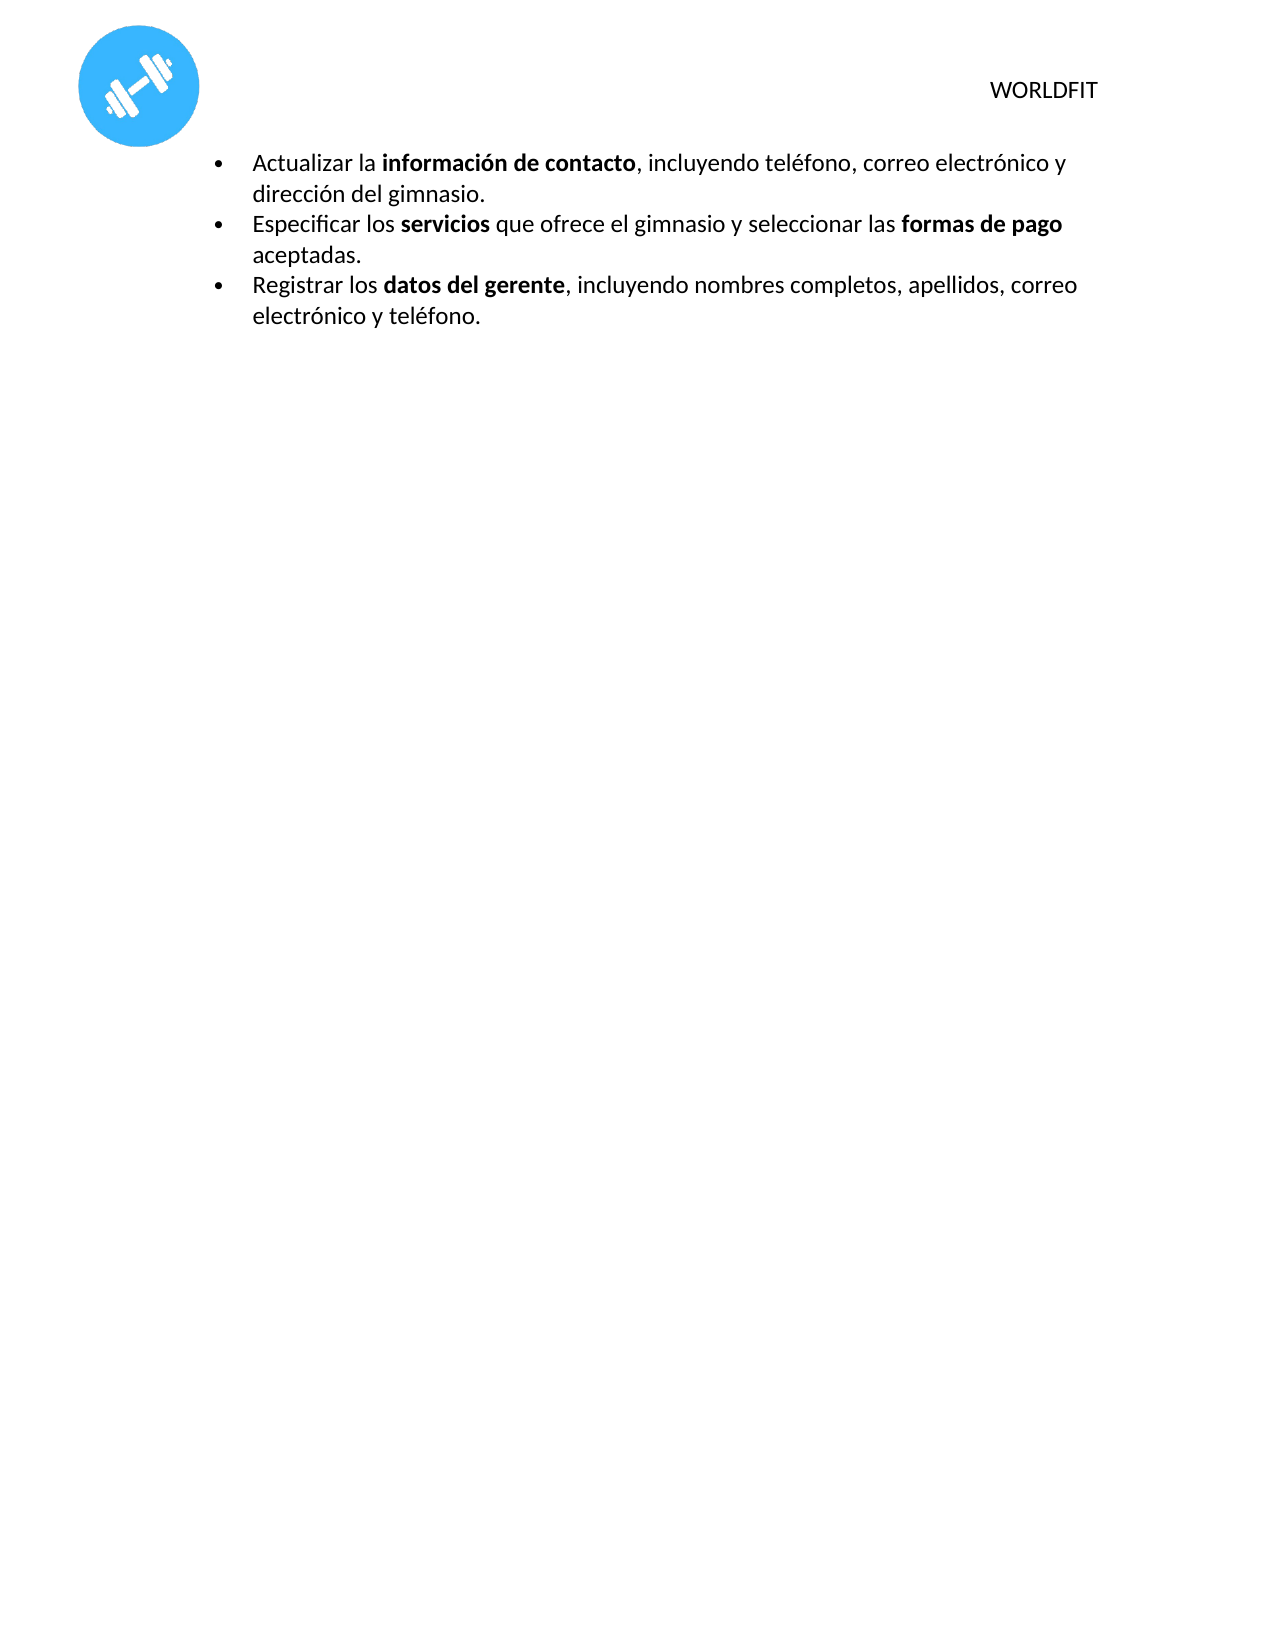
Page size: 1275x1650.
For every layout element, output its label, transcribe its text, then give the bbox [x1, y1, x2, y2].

list Especificar los servicios que ofrece el gimnasio y seleccionar las formas de pago aceptadas. [215, 209, 1098, 270]
list Actualizar la información de contacto, incluyendo teléfono, correo electrónico y dirección del gimnasio. [215, 148, 1098, 209]
picture [77, 25, 200, 147]
list Registrar los datos del gerente, incluyendo nombres completos, apellidos, correo electrónico y teléfono. [215, 270, 1098, 331]
